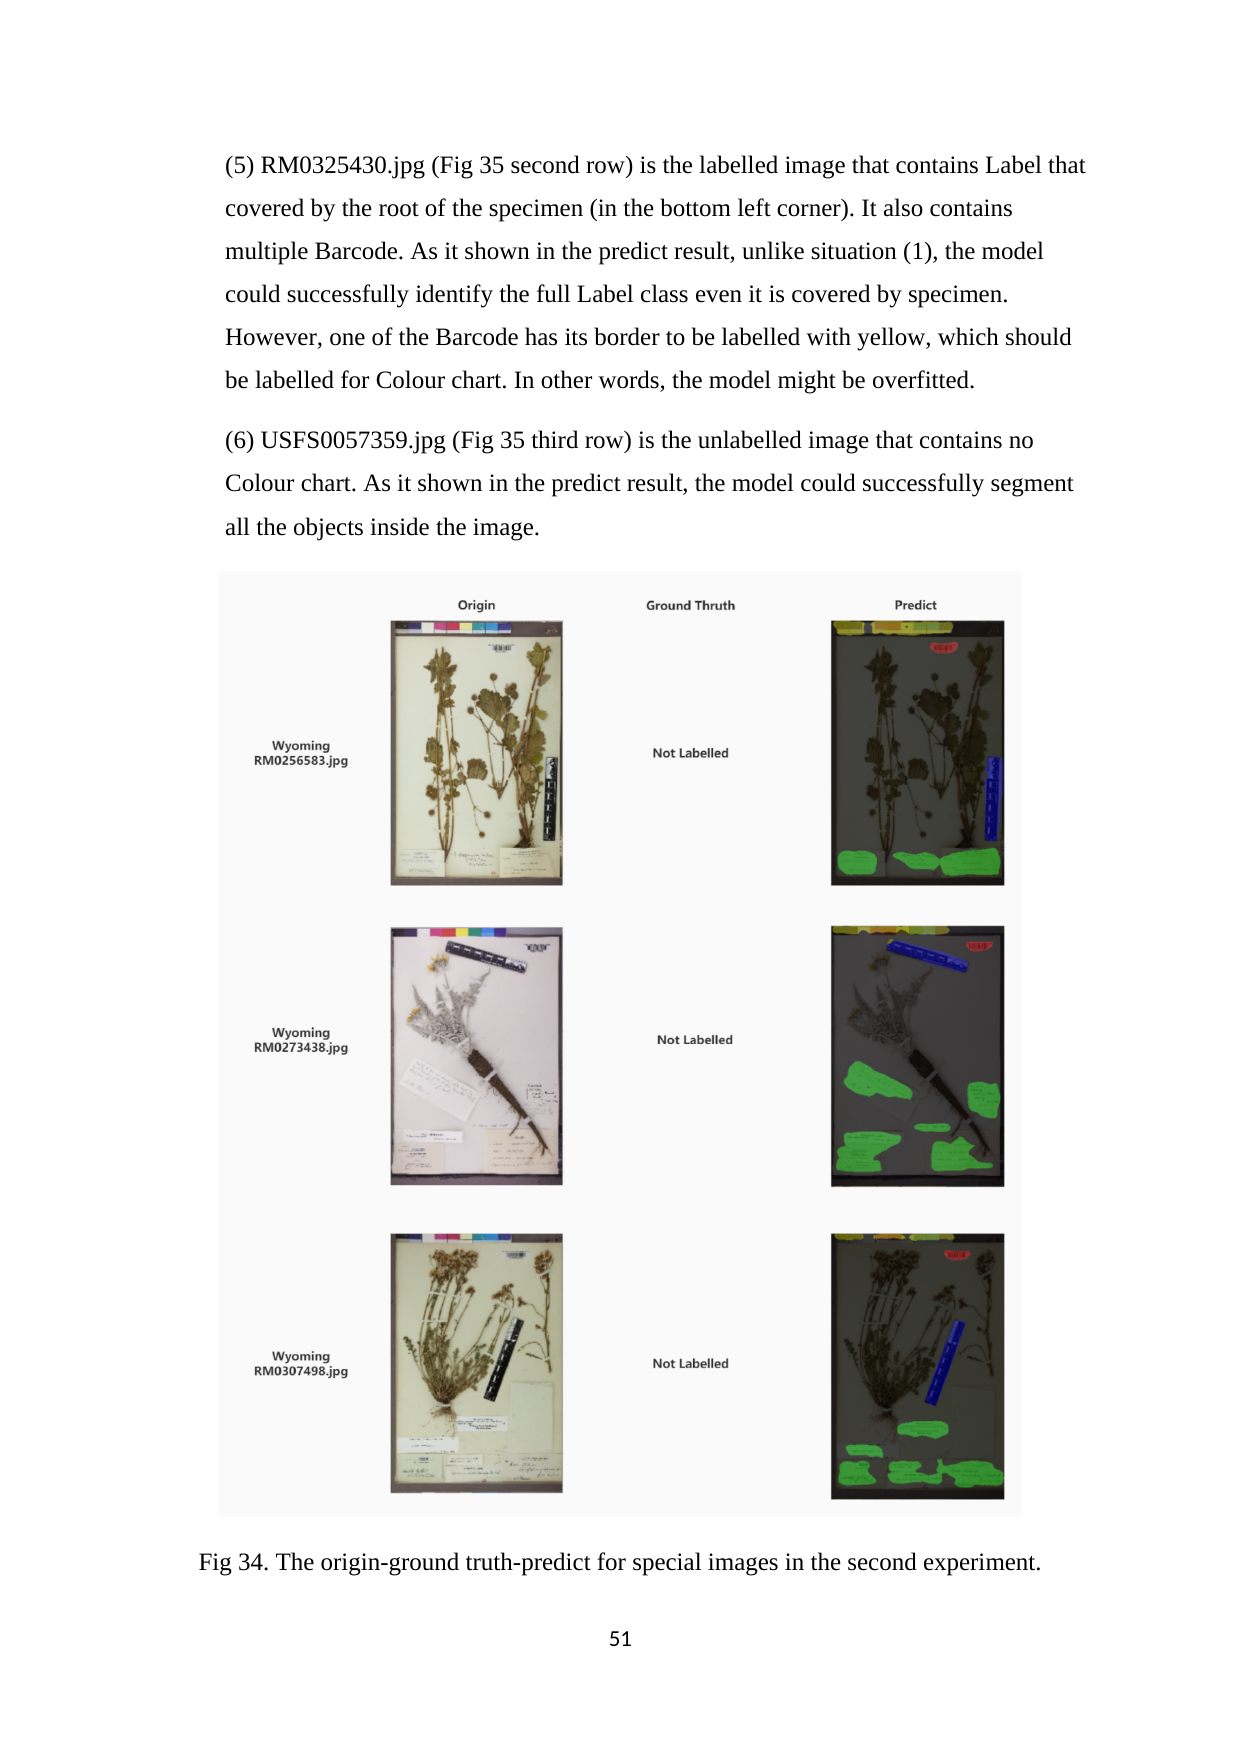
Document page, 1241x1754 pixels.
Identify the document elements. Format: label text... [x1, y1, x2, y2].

picture [219, 571, 1022, 1517]
text (6) USFS0057359.jpg (Fig 35 third row) is the unlabelled image that contains no Colour chart. As it shown in the predict result, the model could successfully segment all the objects inside the image. [225, 425, 1090, 540]
text Fig 34. The origin-ground truth-predict for special images in the second experiment. [150, 1547, 1090, 1576]
text (5) RM0325430.jpg (Fig 35 second row) is the labelled image that contains Label that covered by the root of the specimen (in the bottom left corner). It also contains multiple Barcode. As it shown in the predict result, unlike situation (1), the model could successfully identify the full Label class even it is covered by specimen. However, one of the Barcode has its border to be labelled with yellow, which should be labelled for Colour chart. In other words, the model might be overfitted. [225, 150, 1090, 394]
